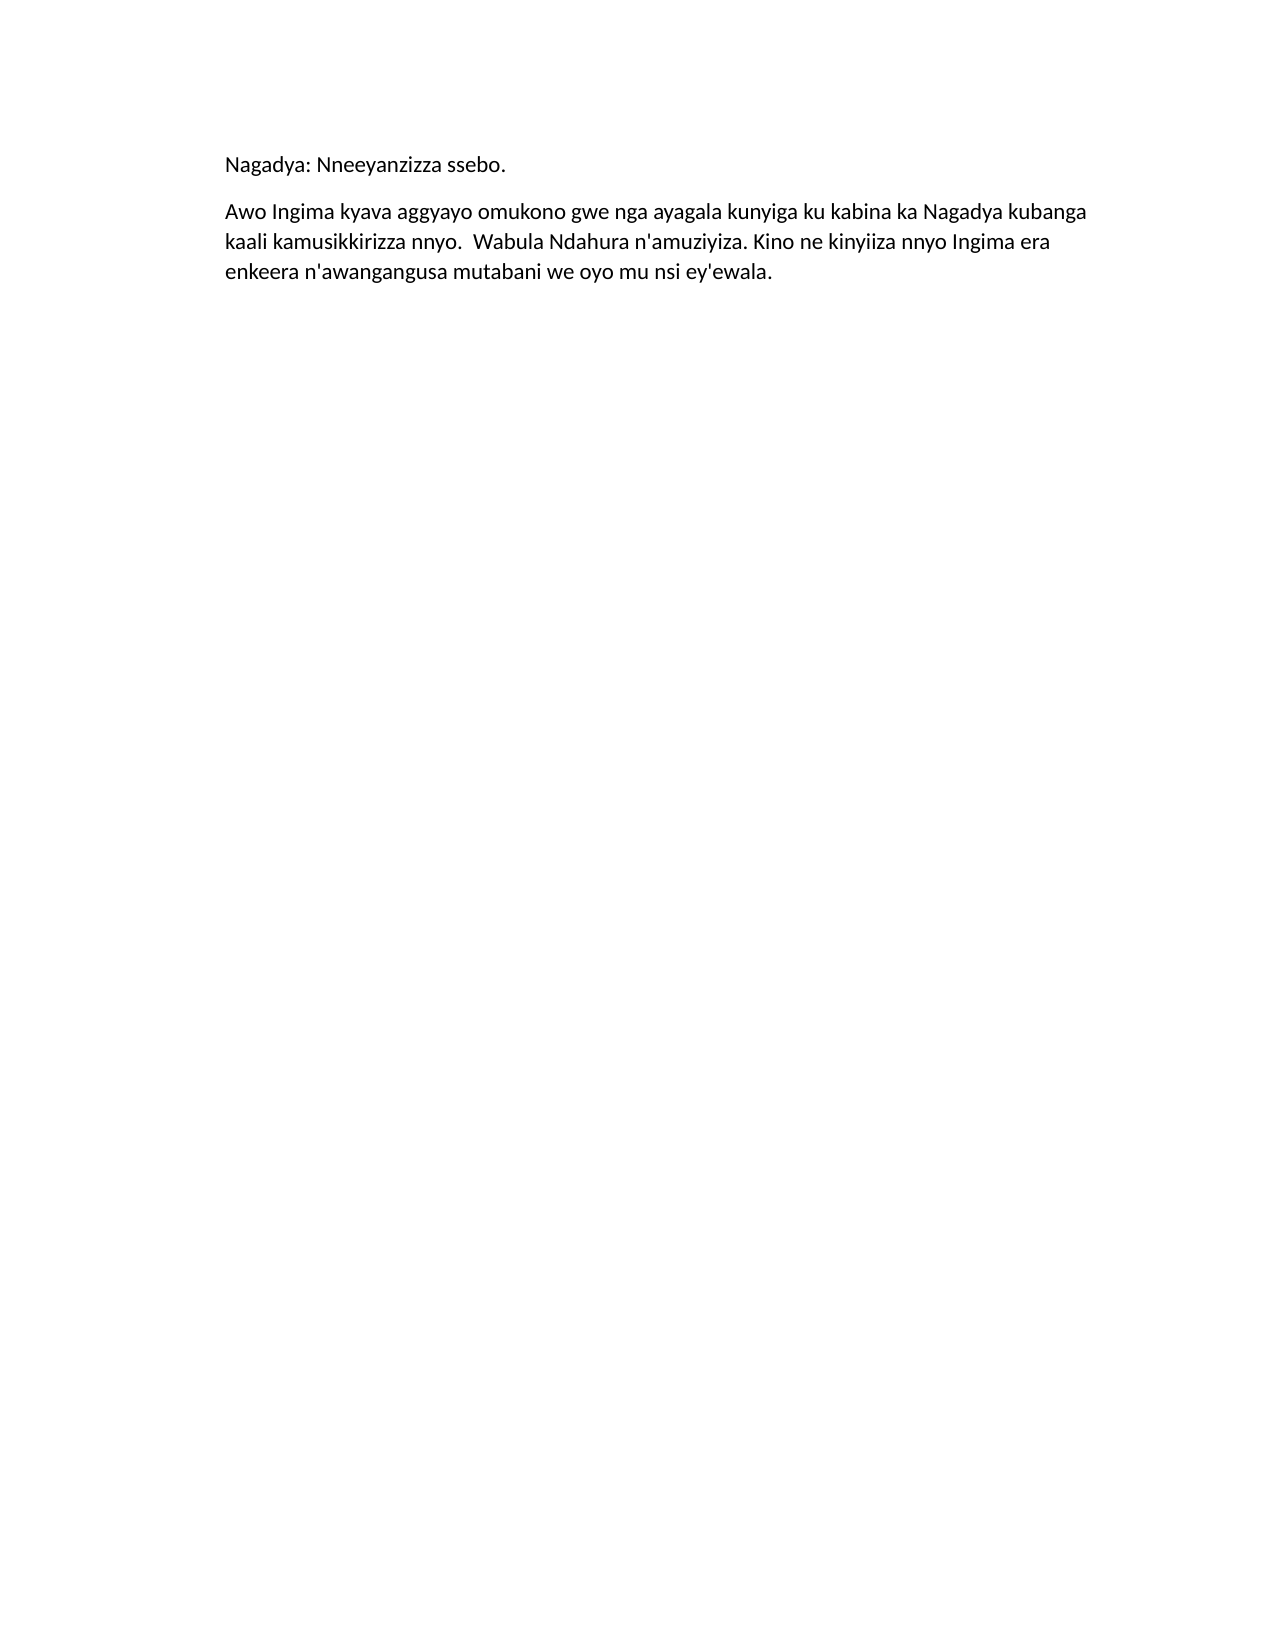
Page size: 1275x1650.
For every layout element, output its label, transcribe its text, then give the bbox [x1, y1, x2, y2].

text Nagadya: Nneeyanzizza ssebo. [225, 150, 1125, 178]
text Awo Ingima kyava aggyayo omukono gwe nga ayagala kunyiga ku kabina ka Nagadya kubanga kaali kamusikkirizza nnyo. Wabula Ndahura n'amuziyiza. Kino ne kinyiiza nnyo Ingima era enkeera n'awangangusa mutabani we oyo mu nsi ey'ewala. [225, 197, 1125, 285]
